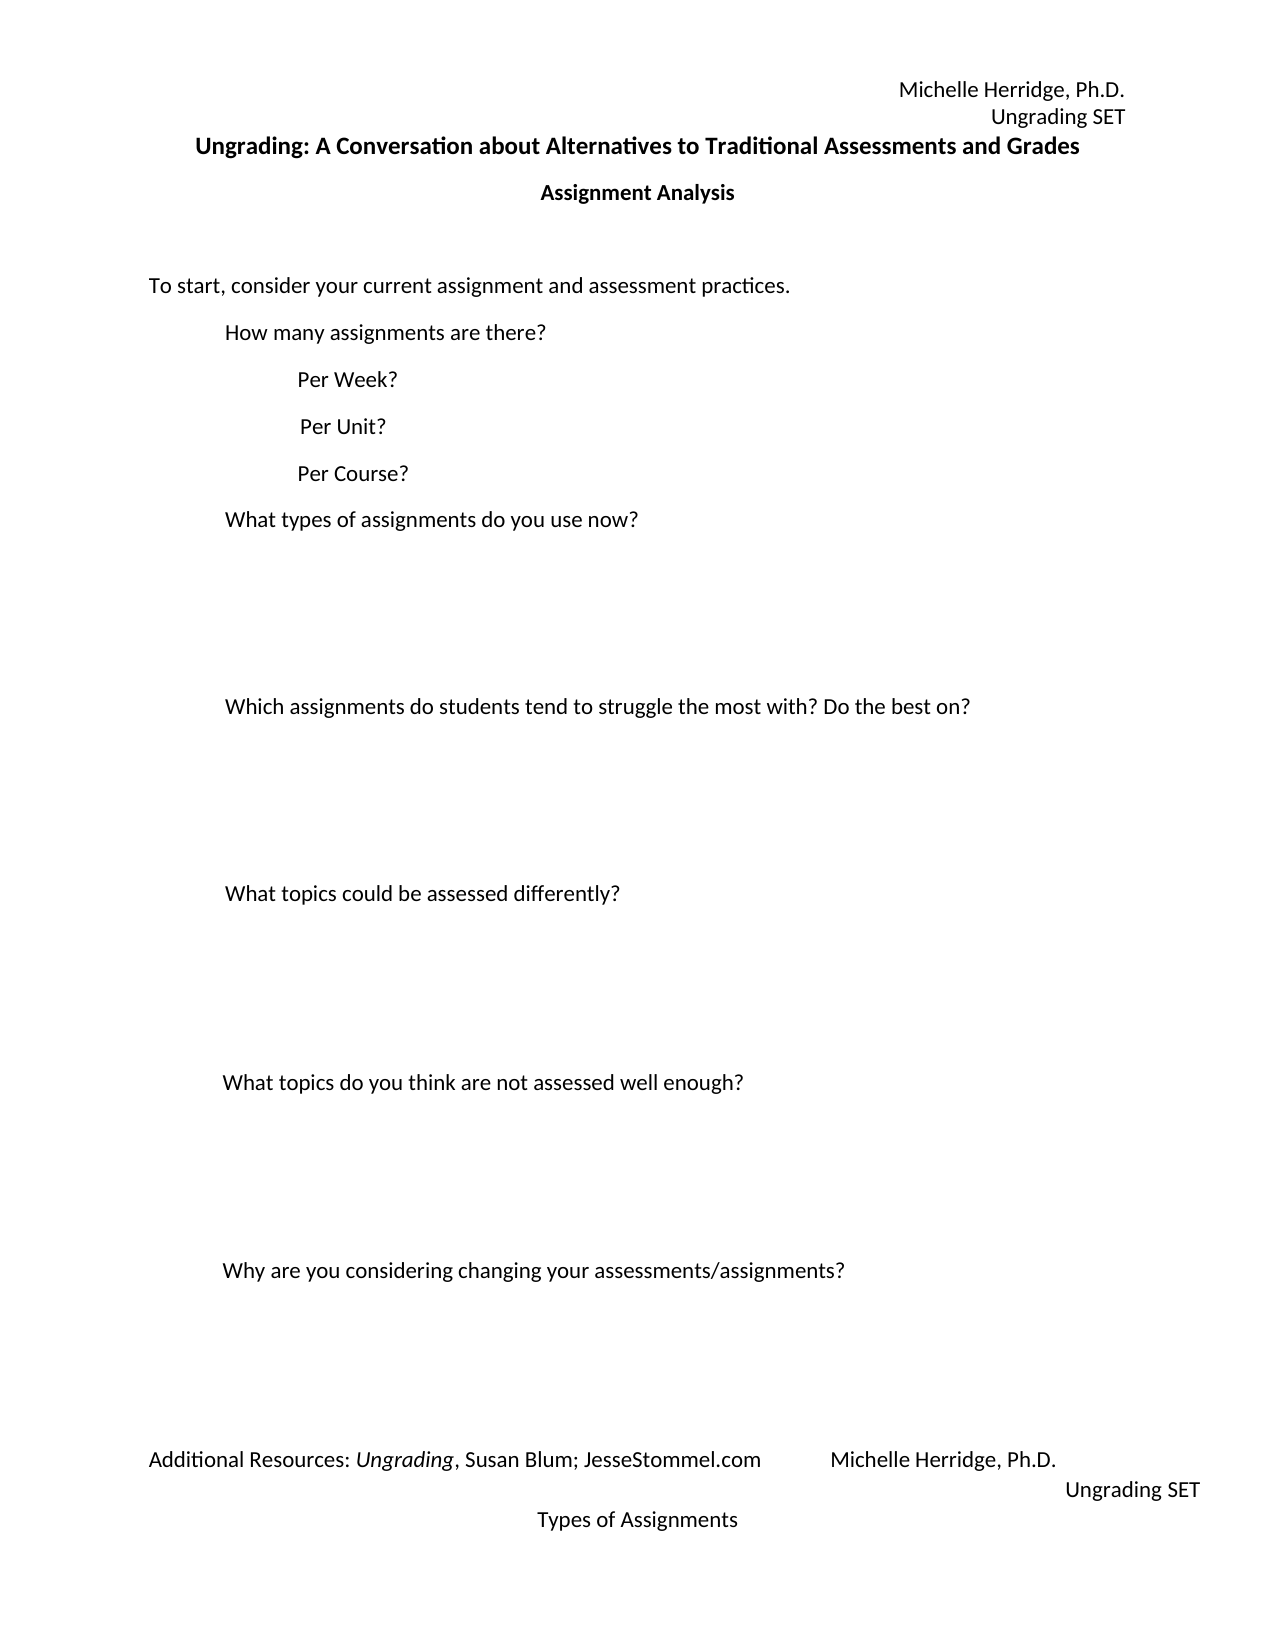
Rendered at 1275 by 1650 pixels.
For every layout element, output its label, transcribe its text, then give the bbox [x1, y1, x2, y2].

text To start, consider your current assignment and assessment practices. [148, 272, 1149, 299]
text Per Course? [75, 459, 1200, 487]
text Per Unit? [300, 412, 1149, 440]
text Which assignments do students tend to struggle the most with? Do the best on? [225, 692, 1149, 720]
text Ungrading: A Conversation about Alternatives to Traditional Assessments and Grades [75, 131, 1081, 161]
text Additional Resources: Ungrading, Susan Blum; JesseStommel.com Michelle Herridge, Ph.D. [148, 1445, 1149, 1473]
text Per Week? [75, 365, 1200, 393]
text Assignment Analysis [75, 178, 1200, 206]
text Why are you considering changing your assessments/assignments? [75, 1256, 1200, 1284]
text Ungrading SET Types of Assignments [537, 1475, 1200, 1533]
text What topics could be assessed differently? [225, 879, 1149, 908]
text How many assignments are there? [225, 318, 1149, 346]
text What types of assignments do you use now? [225, 505, 1149, 533]
text What topics do you think are not assessed well enough? [75, 1068, 1200, 1096]
